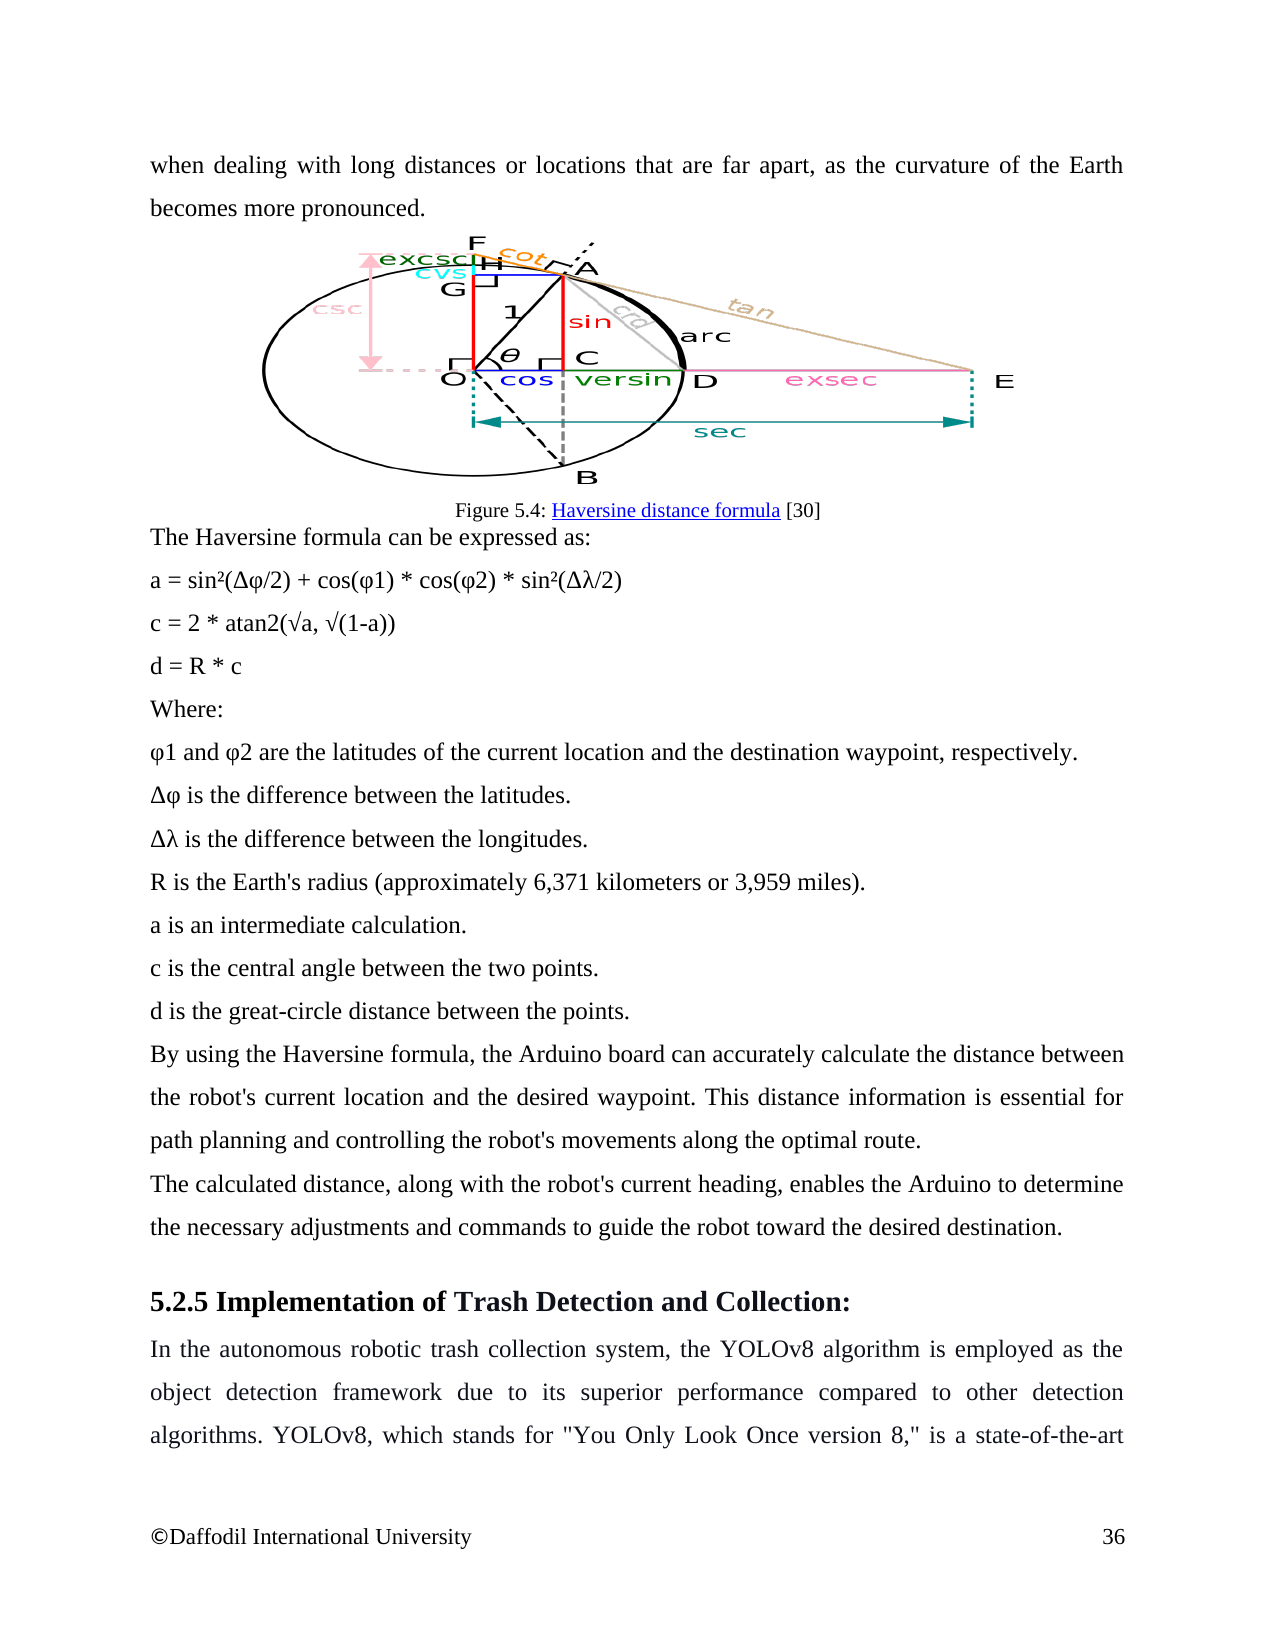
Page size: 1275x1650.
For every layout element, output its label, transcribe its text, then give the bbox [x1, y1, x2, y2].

text 5.2.5 Implementation of Trash Detection and Collection: [150, 1284, 1125, 1317]
text The Haversine formula can be expressed as: [150, 522, 1125, 551]
text By using the Haversine formula, the Arduino board can accurately calculate the distance between the robot's current location and the desired waypoint. This distance information is essential for path planning and controlling the robot's movements along the optimal route. [150, 1039, 1125, 1154]
picture [252, 236, 1023, 484]
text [150, 1334, 1125, 1449]
text Δλ is the difference between the longitudes. [150, 824, 1125, 852]
text d is the great-circle distance between the points. [150, 996, 1125, 1025]
text c = 2 * atan2(√a, √(1-a)) [150, 608, 1125, 637]
text R is the Earth's radius (approximately 6,371 kilometers or 3,959 miles). [150, 867, 1125, 896]
text Where: [150, 694, 1125, 723]
text d = R * c [150, 651, 1125, 680]
text c is the central angle between the two points. [150, 953, 1125, 982]
text The calculated distance, along with the robot's current heading, enables the Arduino to determine the necessary adjustments and commands to guide the robot toward the desired destination. [150, 1169, 1125, 1241]
text Figure 5.4: Haversine distance formula [30] [150, 498, 1125, 522]
text a = sin²(Δφ/2) + cos(φ1) * cos(φ2) * sin²(Δλ/2) [150, 565, 1125, 594]
text Δφ is the difference between the latitudes. [150, 781, 1125, 809]
text φ1 and φ2 are the latitudes of the current location and the destination waypoint, respectively. [150, 737, 1125, 766]
text a is an intermediate calculation. [150, 910, 1125, 939]
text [150, 150, 1125, 222]
